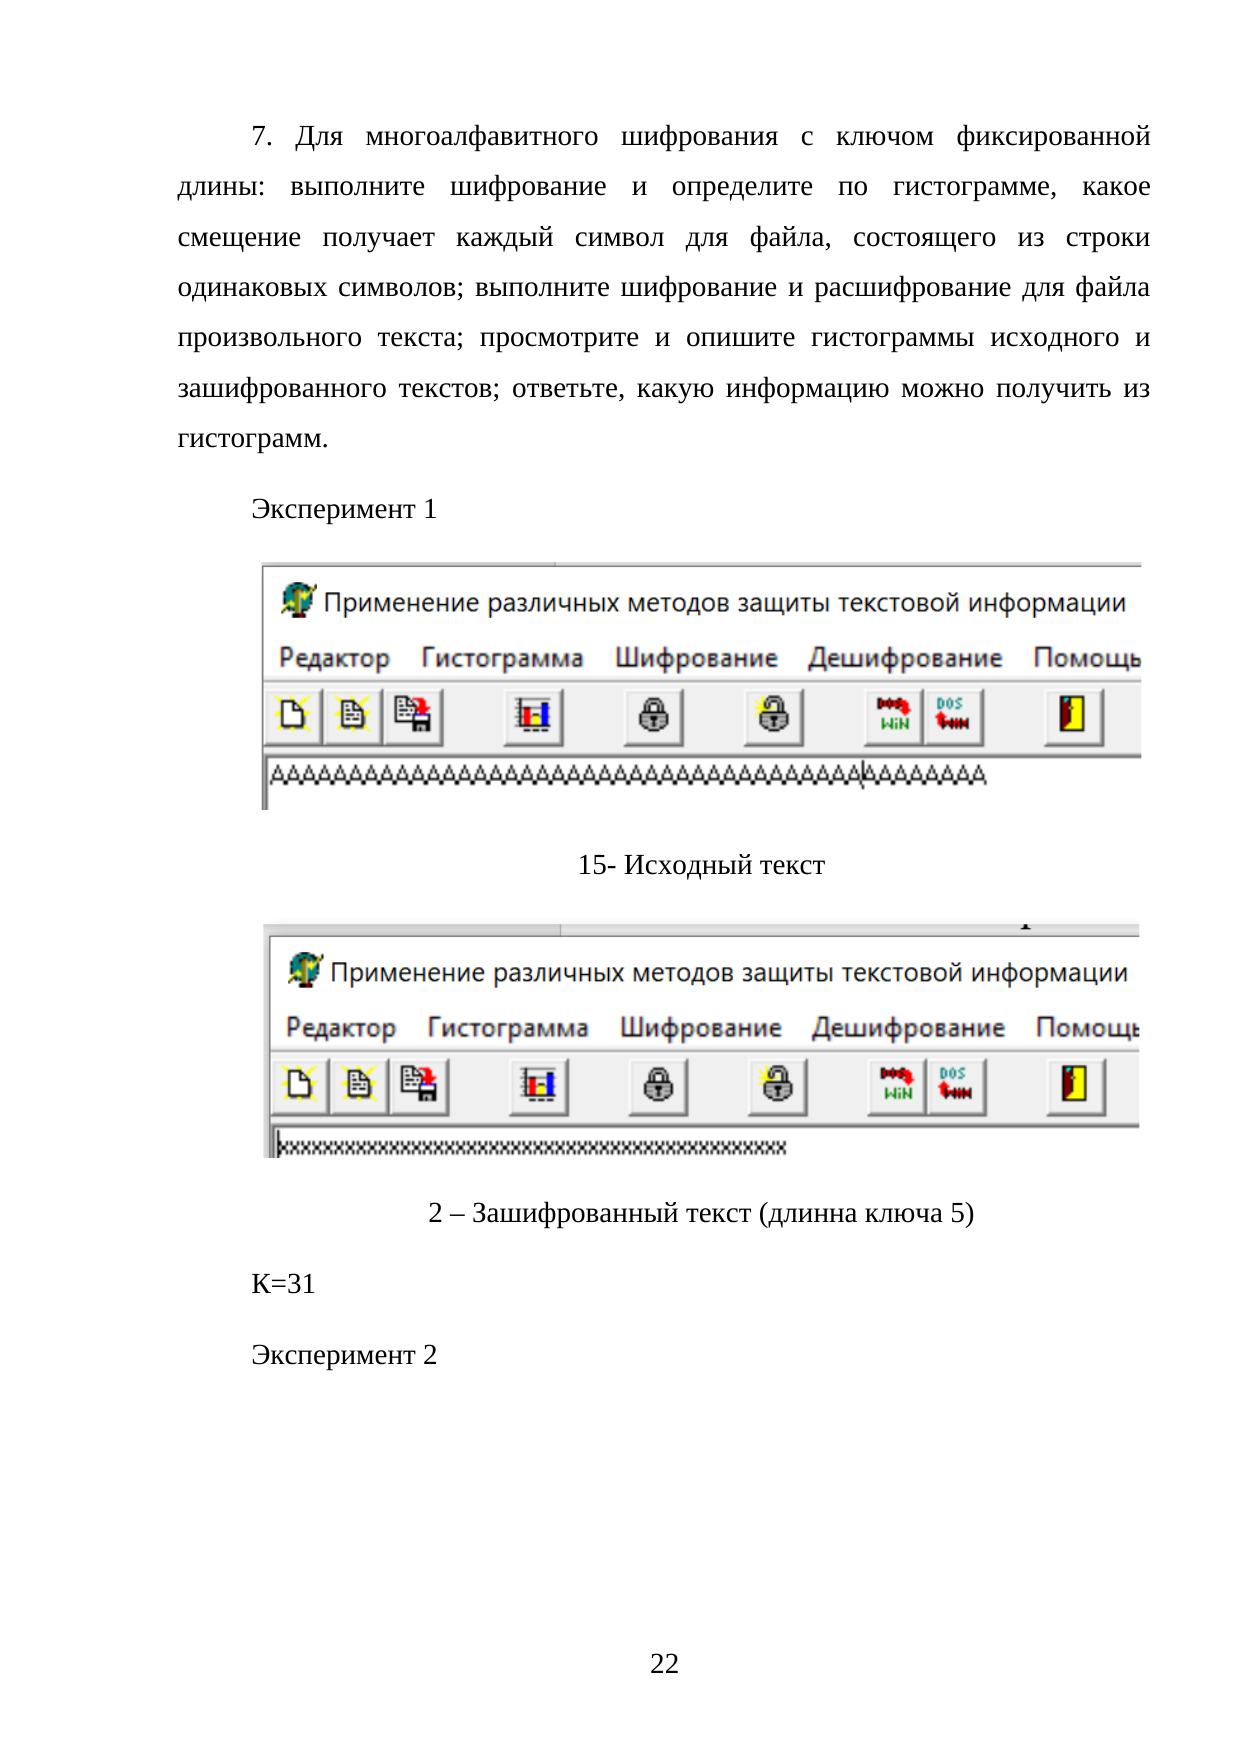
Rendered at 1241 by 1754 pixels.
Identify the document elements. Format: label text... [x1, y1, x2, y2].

picture [261, 562, 1142, 810]
text 2 – Зашифрованный текст (длинна ключа 5) [177, 1195, 1152, 1228]
text К=31 [177, 1266, 1152, 1299]
text Эксперимент 2 [177, 1337, 1152, 1371]
text Эксперимент 1 [177, 491, 1152, 525]
text 7. Для многоалфавитного шифрования с ключом фиксированной длины: выполните шифрование и определите по гистограмме, какое смещение получает каждый символ для файла, состоящего из строки одинаковых символов; выполните шифрование и расшифрование для файла произвольного текста; просмотрите и опишите гистограммы исходного и зашифрованного текстов; ответьте, какую информацию можно получить из гистограмм. [177, 118, 1152, 453]
picture [263, 918, 1140, 1158]
